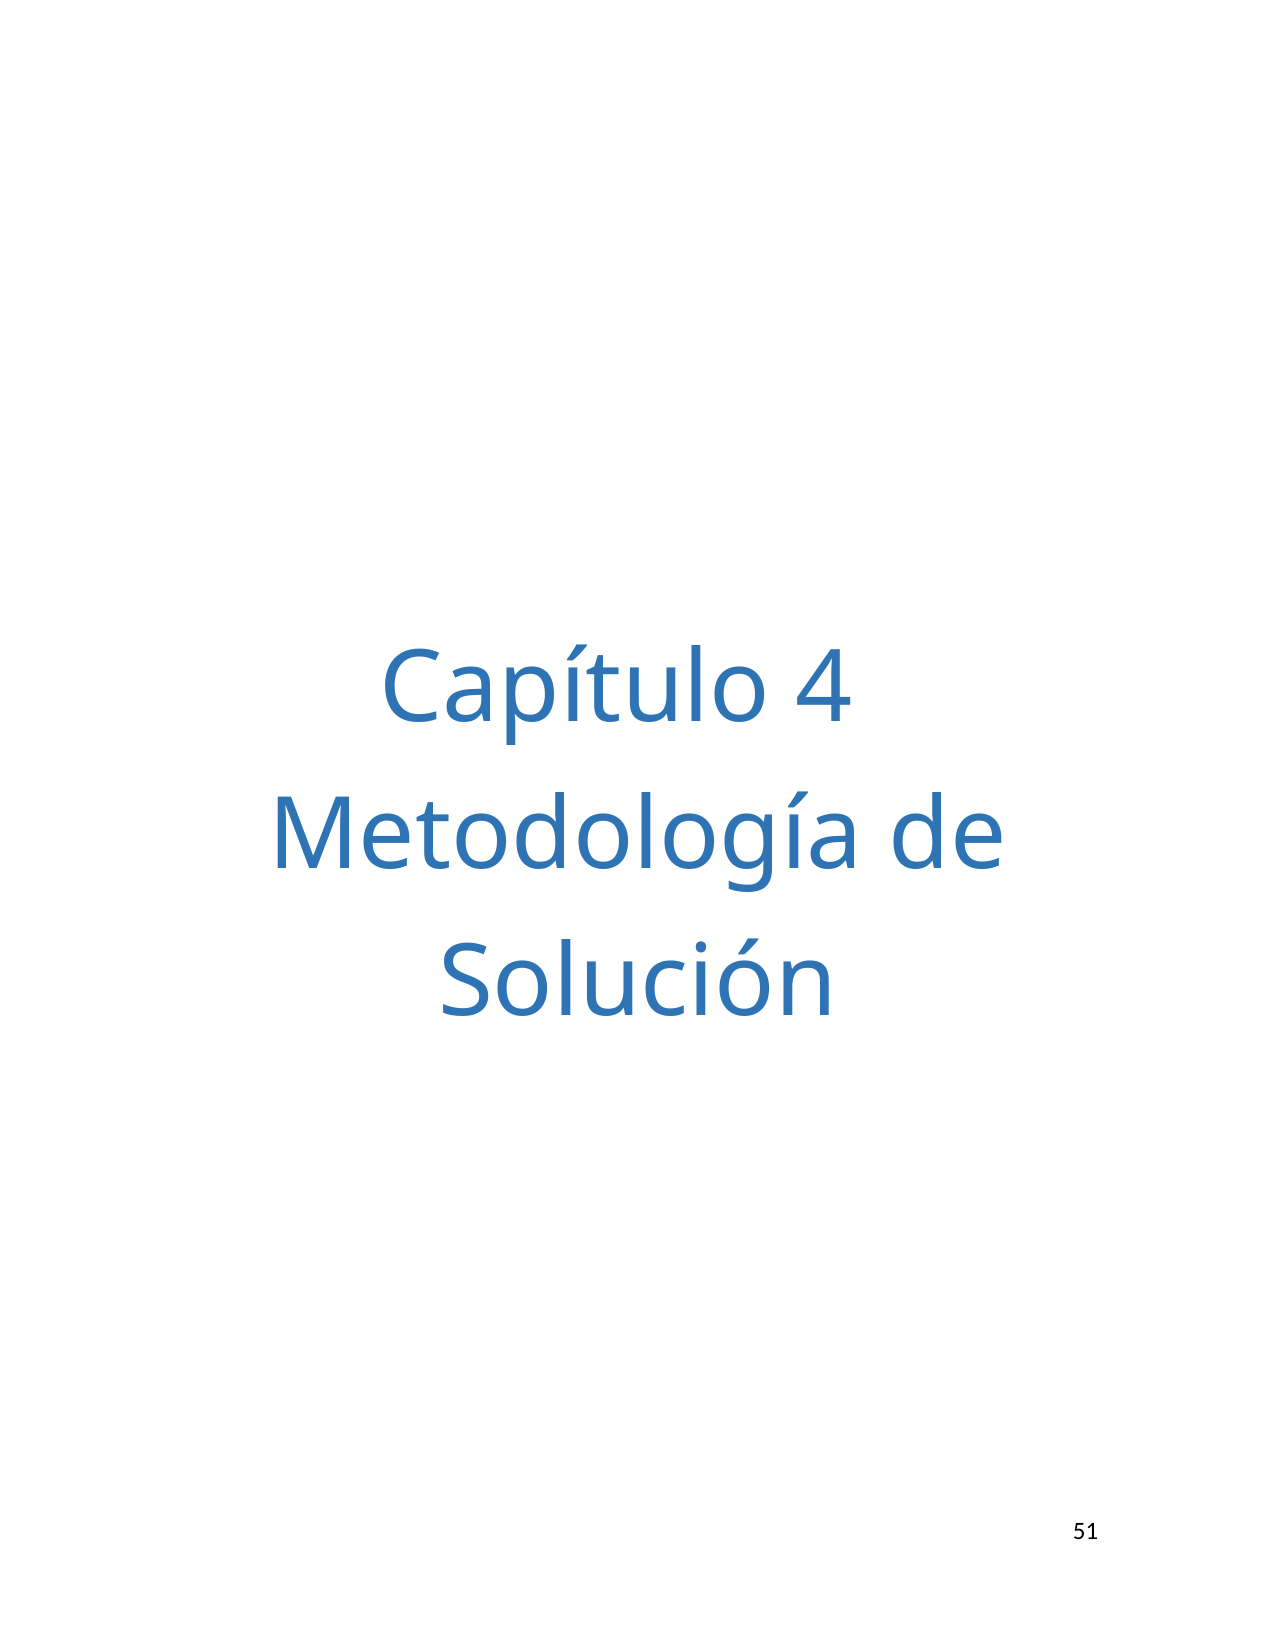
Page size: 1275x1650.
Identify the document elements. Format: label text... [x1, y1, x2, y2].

subtitle Metodología de Solución [177, 614, 1098, 1045]
